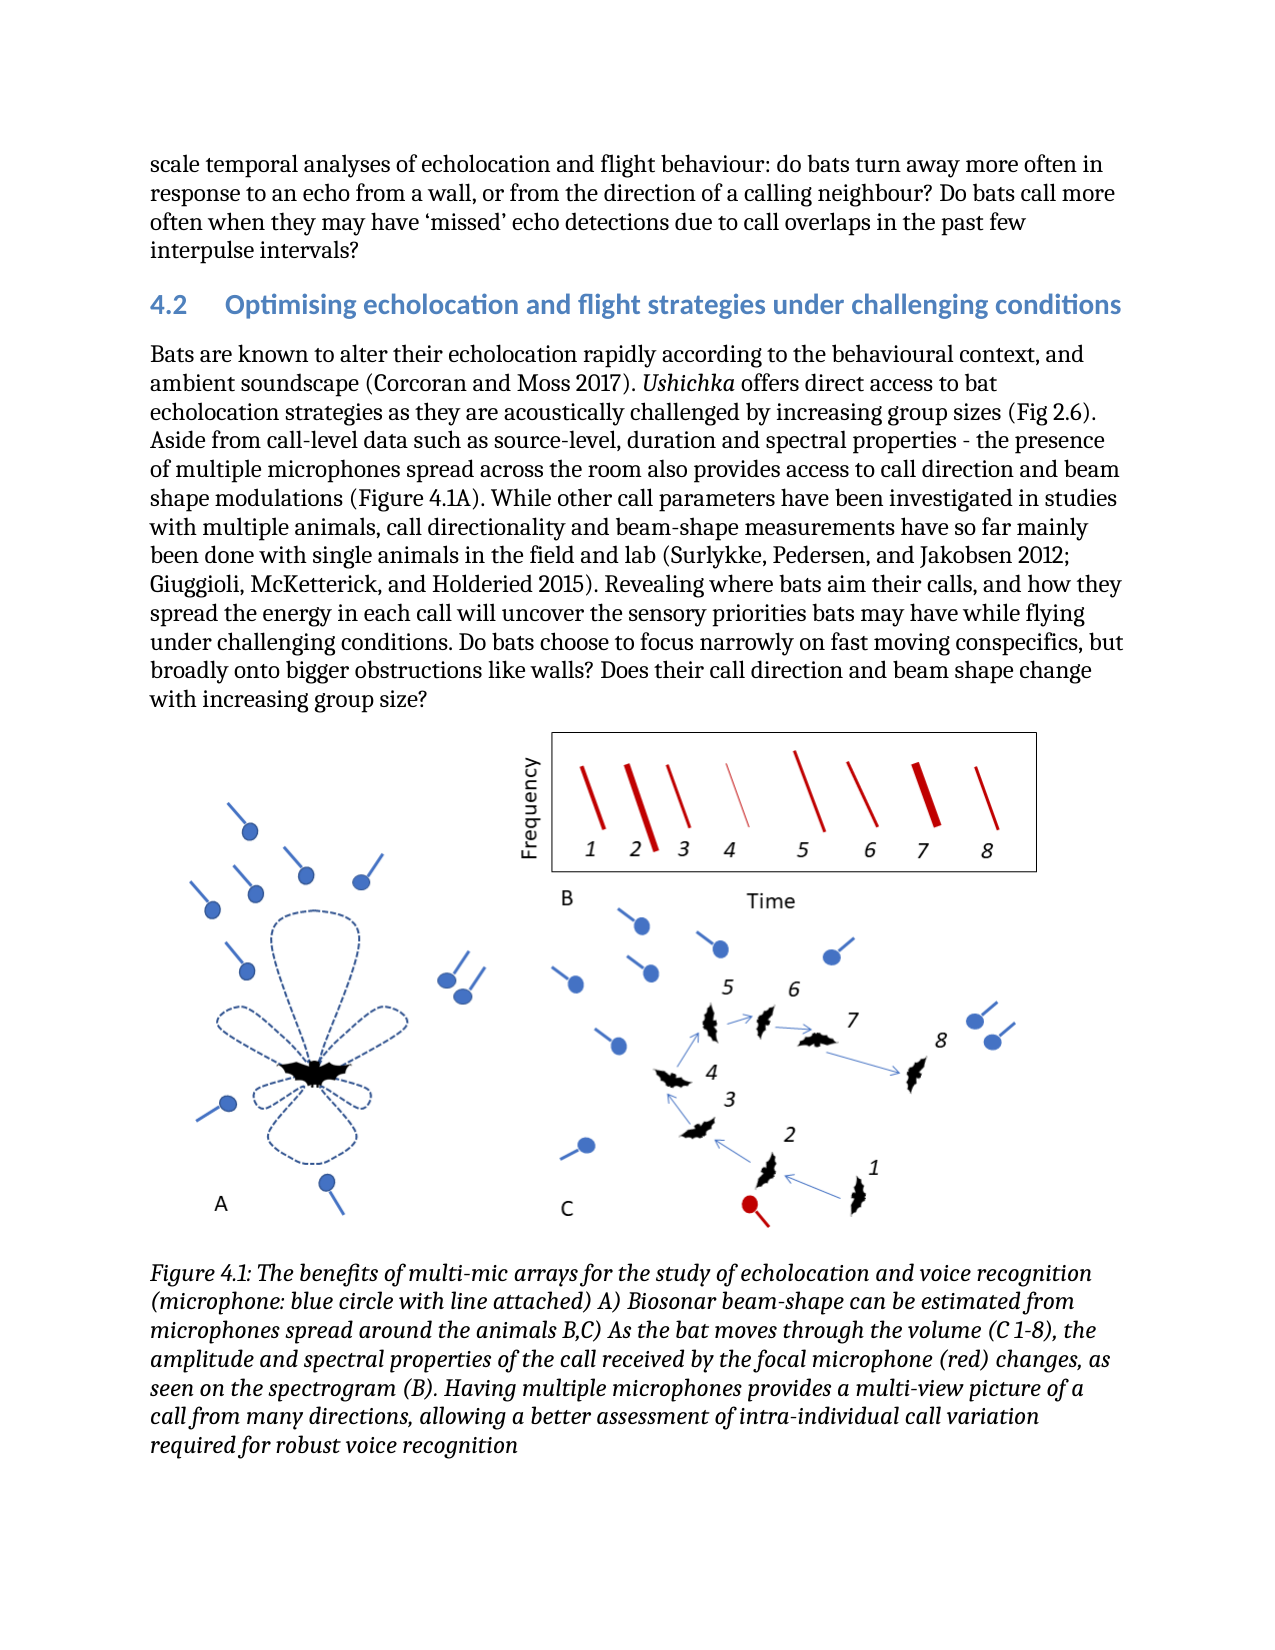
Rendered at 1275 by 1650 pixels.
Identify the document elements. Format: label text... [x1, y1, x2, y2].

text Figure 4.1: The benefits of multi-mic arrays for the study of echolocation and voice recognition (microphone: blue circle with line attached) A) Biosonar beam-shape can be estimated from microphones spread around the animals B,C) As the bat moves through the volume (C 1-8), the amplitude and spectral properties of the call received by the focal microphone (red) changes, as seen on the spectrogram (B). Having multiple microphones provides a multi-view picture of a call from many directions, allowing a better assessment of intra-individual call variation required for robust voice recognition [150, 1258, 1125, 1460]
subtitle 4.2 Optimising echolocation and flight strategies under challenging conditions [150, 286, 1125, 321]
picture [168, 732, 1044, 1238]
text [150, 150, 1125, 265]
text Bats are known to alter their echolocation rapidly according to the behavioural context, and ambient soundscape (Corcoran and Moss 2017). Ushichka offers direct access to bat echolocation strategies as they are acoustically challenged by increasing group sizes (Fig 2.6). Aside from call-level data such as source-level, duration and spectral properties - the presence of multiple microphones spread across the room also provides access to call direction and beam shape modulations (Figure 4.1A). While other call parameters have been investigated in studies with multiple animals, call directionality and beam-shape measurements have so far mainly been done with single animals in the field and lab (Surlykke, Pedersen, and Jakobsen 2012; Giuggioli, McKetterick, and Holderied 2015). Revealing where bats aim their calls, and how they spread the energy in each call will uncover the sensory priorities bats may have while flying under challenging conditions. Do bats choose to focus narrowly on fast moving conspecifics, but broadly onto bigger obstructions like walls? Does their call direction and beam shape change with increasing group size? [150, 340, 1125, 714]
